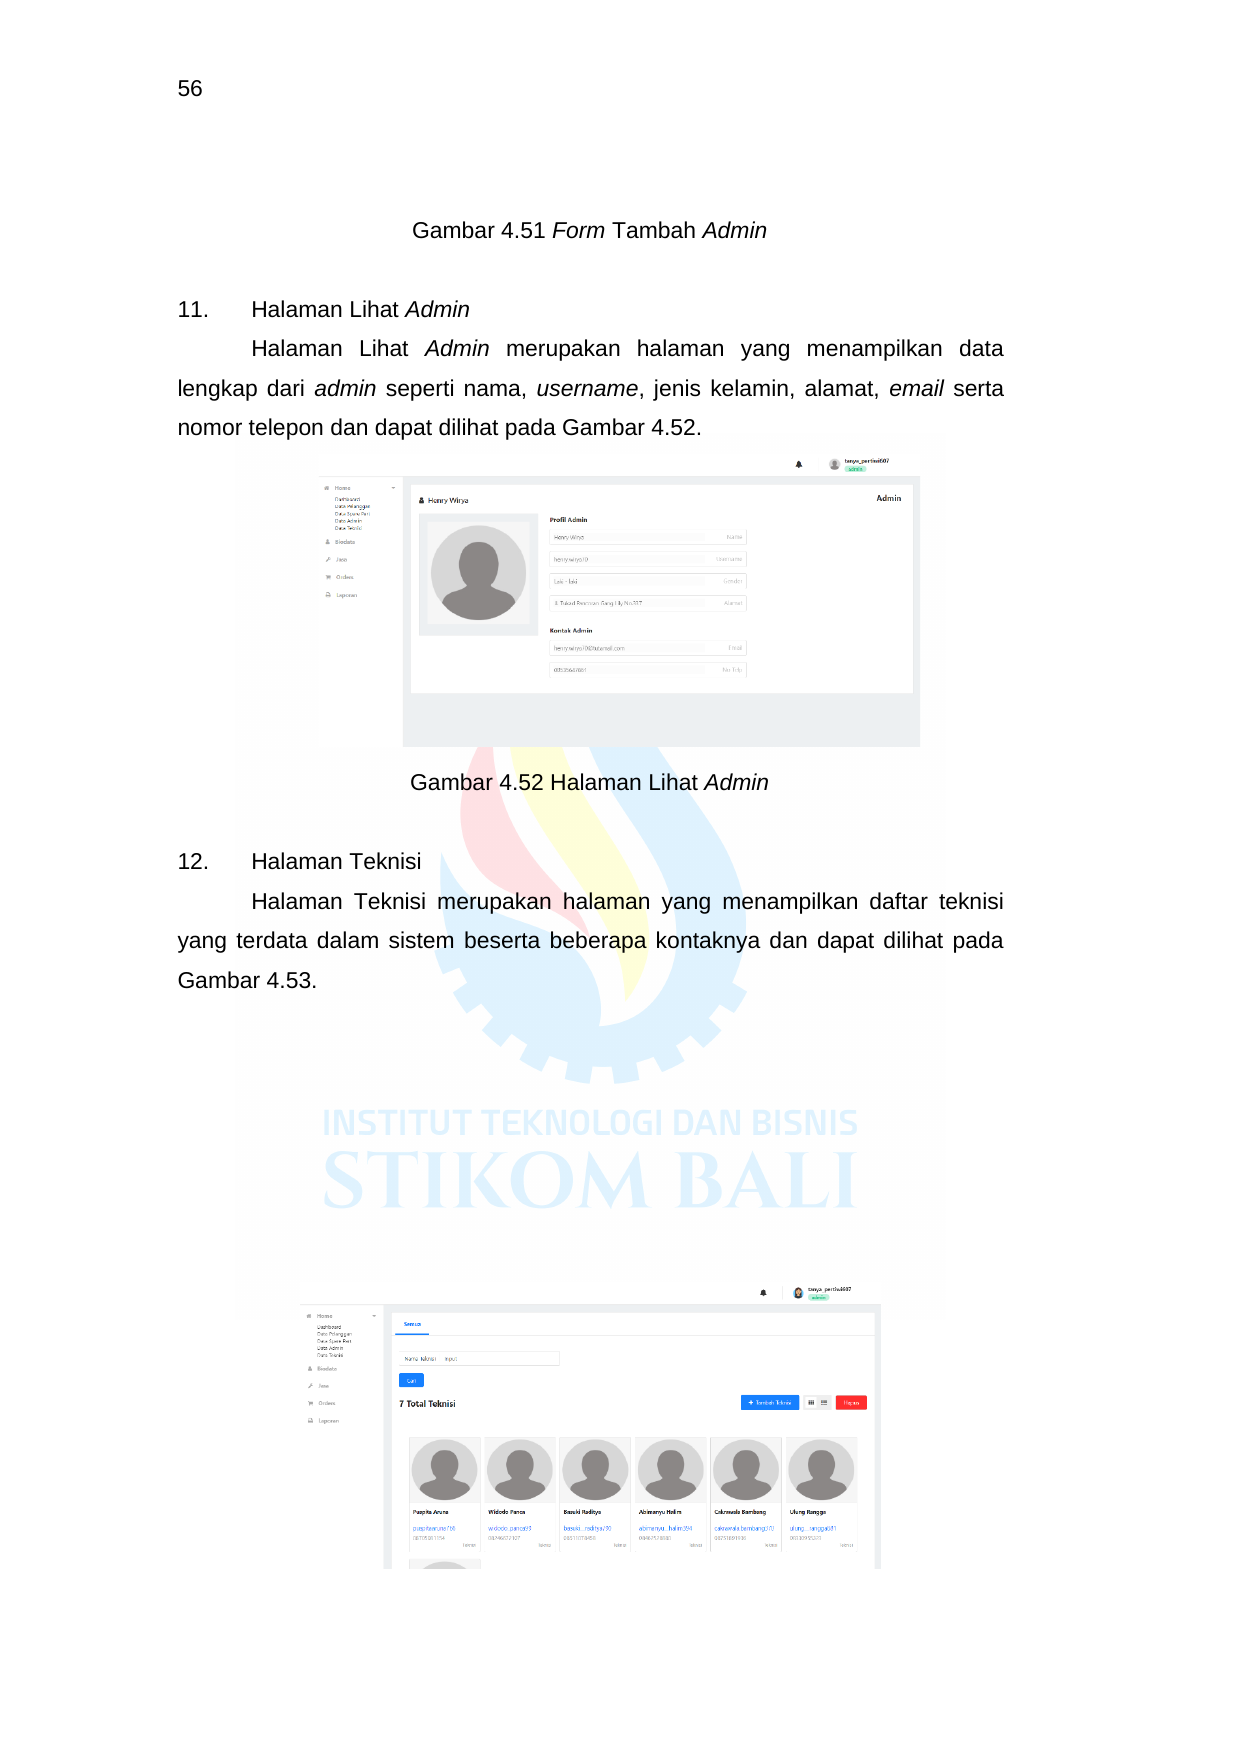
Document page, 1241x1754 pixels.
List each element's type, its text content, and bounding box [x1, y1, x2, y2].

text Gambar 4.51 Form Tambah Admin [177, 217, 1004, 243]
list Halaman Teknisi [177, 848, 1004, 875]
text Halaman Lihat Admin merupakan halaman yang menampilkan data lengkap dari admin seperti nama, username, jenis kelamin, alamat, email serta nomor telepon dan dapat dilihat pada Gambar 4.52. [177, 335, 1004, 440]
picture [300, 1282, 881, 1569]
list Halaman Lihat Admin [177, 296, 1004, 322]
picture [318, 454, 921, 747]
list Halaman Teknisi merupakan halaman yang menampilkan daftar teknisi yang terdata dalam sistem beserta beberapa kontaknya dan dapat dilihat pada Gambar 4.53. [177, 888, 1004, 993]
text Gambar 4.52 Halaman Lihat Admin [177, 769, 1004, 796]
